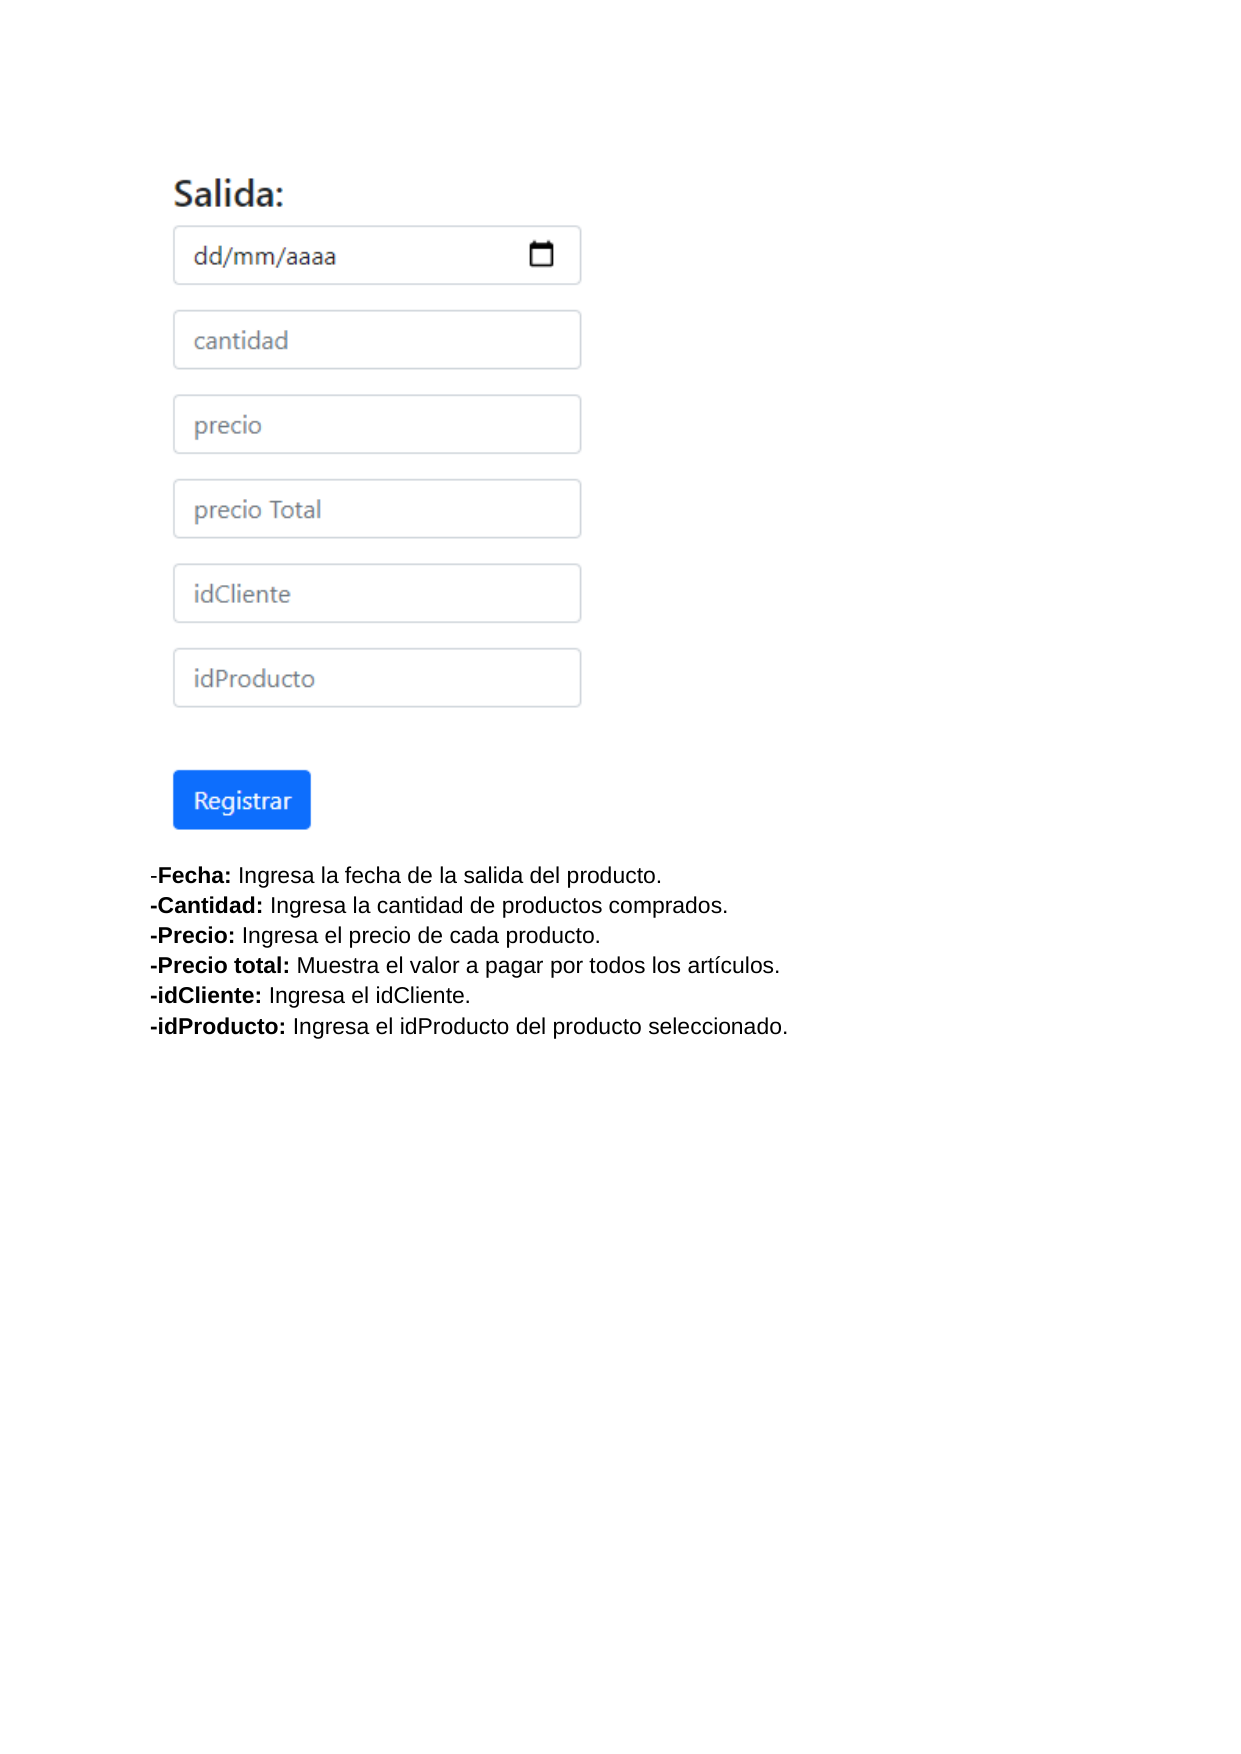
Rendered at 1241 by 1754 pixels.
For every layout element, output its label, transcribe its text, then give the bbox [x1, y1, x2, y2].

text -Cantidad: Ingresa la cantidad de productos comprados. [150, 892, 1090, 918]
picture [150, 150, 602, 858]
text -Precio: Ingresa el precio de cada producto. [150, 922, 1090, 948]
text -idCliente: Ingresa el idCliente. [150, 982, 1090, 1009]
text -idProducto: Ingresa el idProducto del producto seleccionado. [150, 1013, 1090, 1039]
text -Fecha: Ingresa la fecha de la salida del producto. [150, 862, 1090, 888]
text -Precio total: Muestra el valor a pagar por todos los artículos. [150, 952, 1090, 979]
